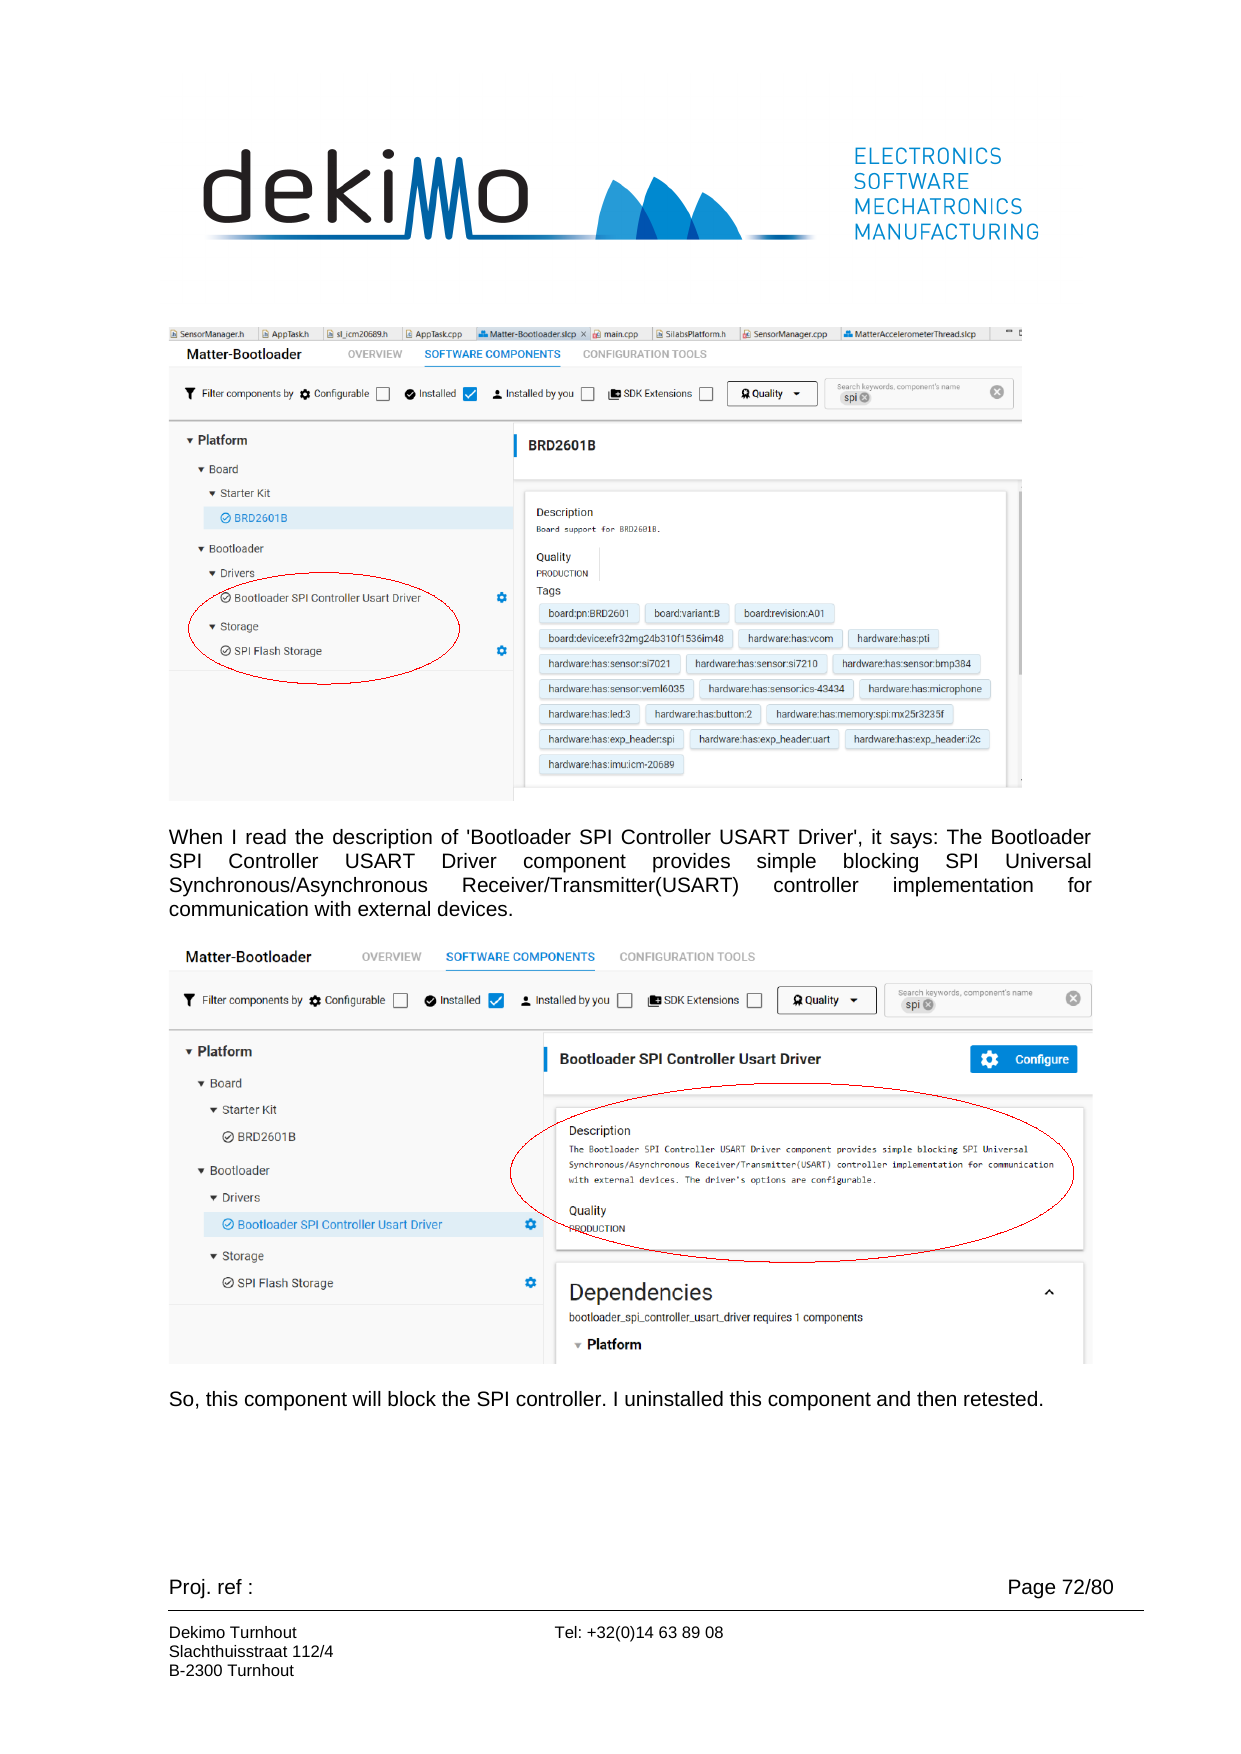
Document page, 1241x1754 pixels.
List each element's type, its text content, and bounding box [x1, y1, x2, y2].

text When I read the description of 'Bootloader SPI Controller USART Driver', it says: The Bootloader SPI Controller USART Driver component provides simple blocking SPI Universal Synchronous/Asynchronous Receiver/Transmitter(USART) controller implementation for communication with external devices. [169, 825, 1093, 921]
picture [168, 327, 1022, 801]
text So, this component will block the SPI controller. I uninstalled this component and then retested. [169, 1387, 1093, 1411]
picture [159, 73, 1083, 304]
picture [168, 944, 1093, 1364]
